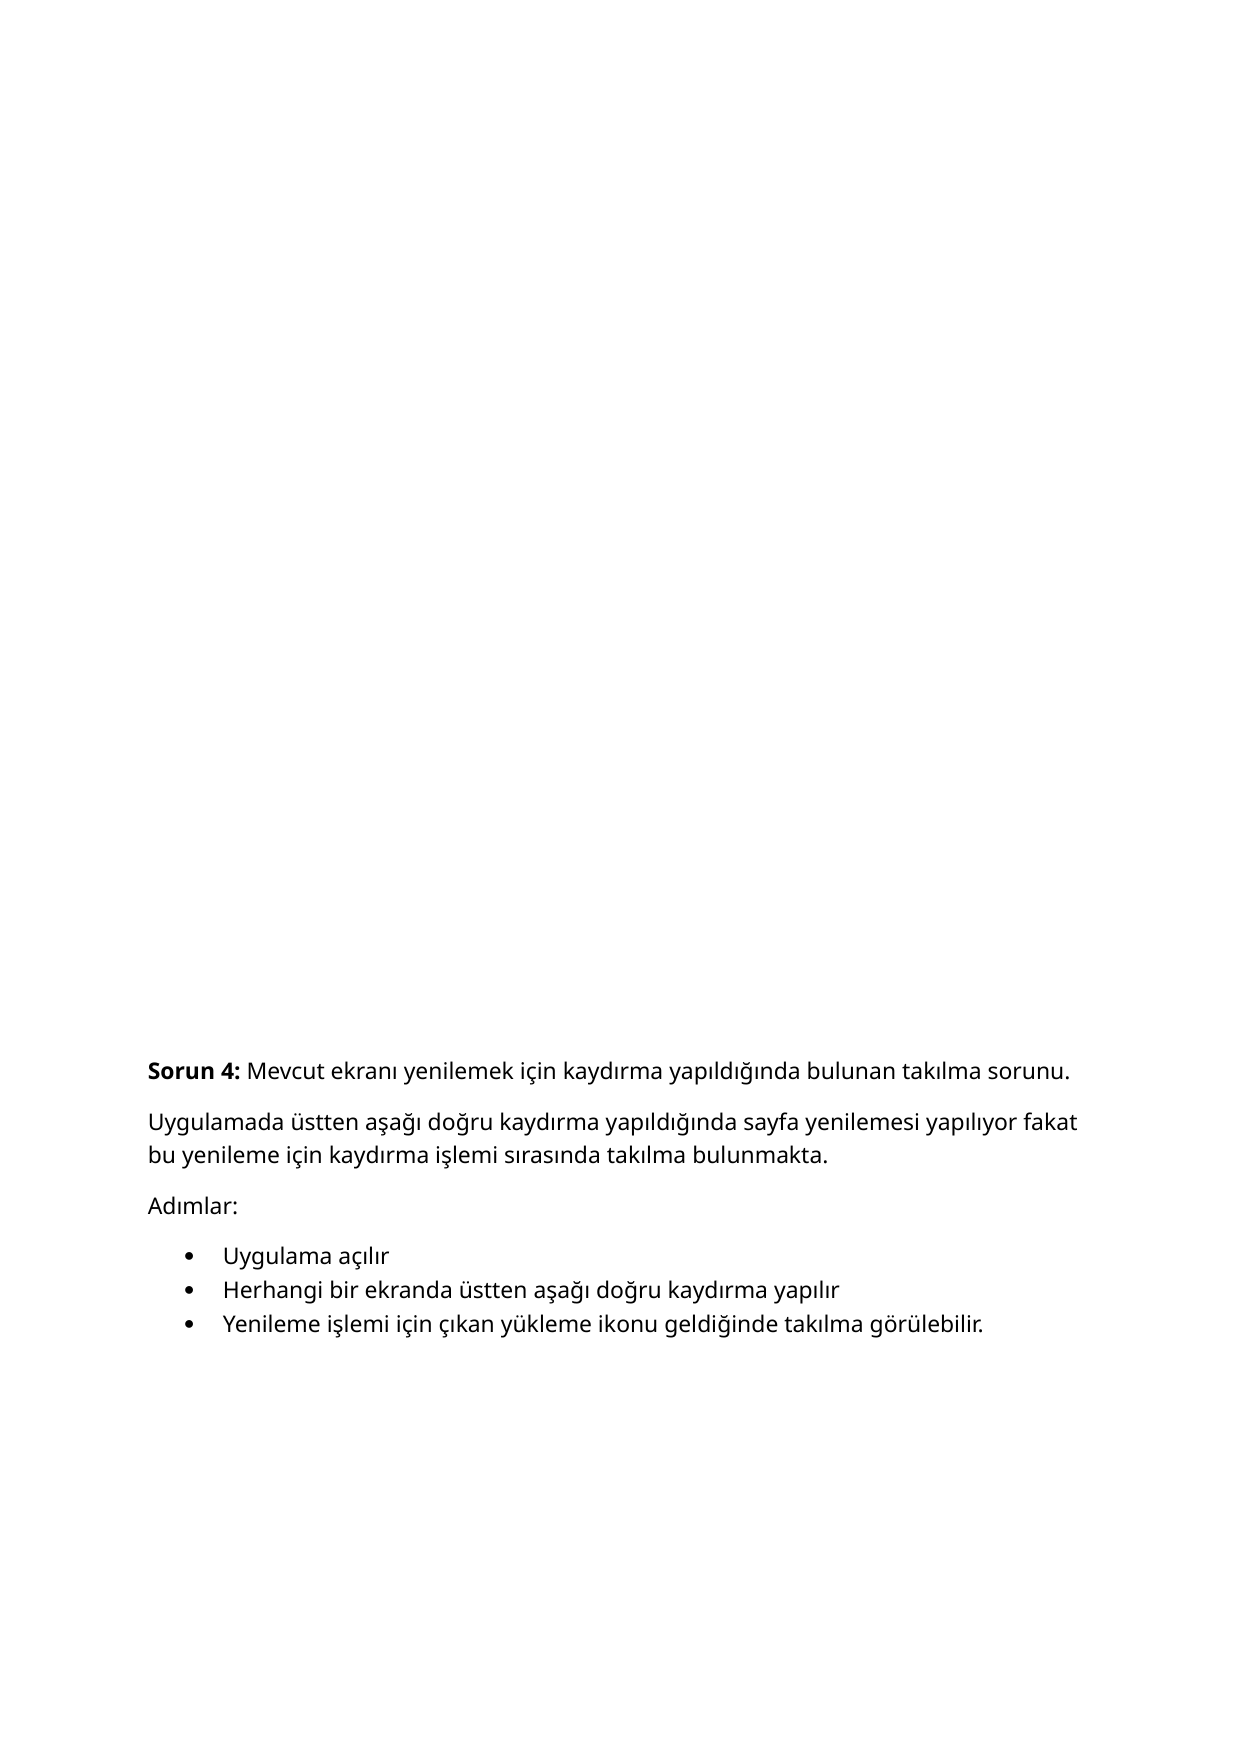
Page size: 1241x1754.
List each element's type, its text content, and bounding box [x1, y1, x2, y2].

list Herhangi bir ekranda üstten aşağı doğru kaydırma yapılır [185, 1274, 1093, 1305]
text Uygulamada üstten aşağı doğru kaydırma yapıldığında sayfa yenilemesi yapılıyor fakat bu yenileme için kaydırma işlemi sırasında takılma bulunmakta. [148, 1106, 1093, 1171]
list Yenileme işlemi için çıkan yükleme ikonu geldiğinde takılma görülebilir. [185, 1308, 1093, 1339]
text Sorun 4: Mevcut ekranı yenilemek için kaydırma yapıldığında bulunan takılma sorunu. [148, 1055, 1093, 1086]
text Adımlar: [148, 1190, 1093, 1221]
list Uygulama açılır [185, 1240, 1093, 1271]
